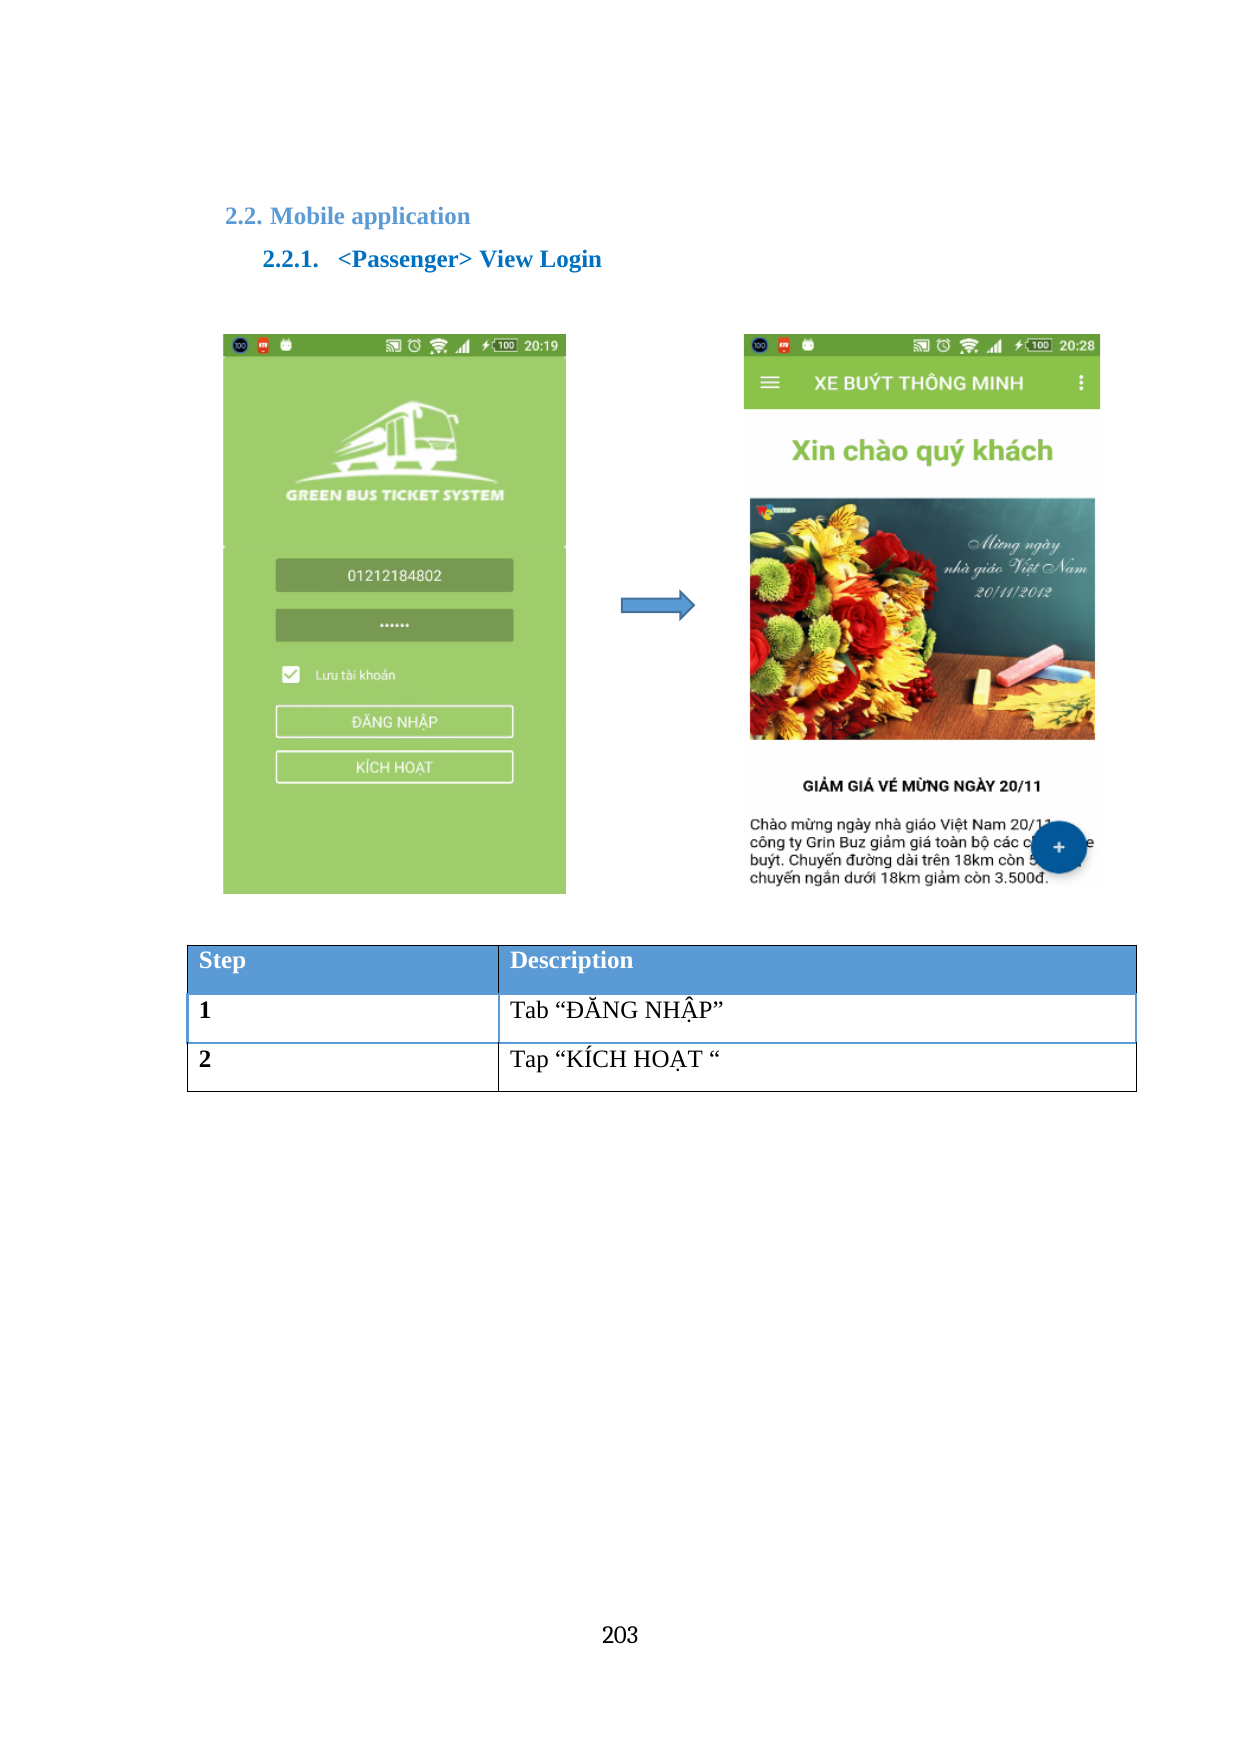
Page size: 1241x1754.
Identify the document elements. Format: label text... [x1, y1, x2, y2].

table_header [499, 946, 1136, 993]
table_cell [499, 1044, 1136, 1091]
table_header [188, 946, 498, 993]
text <Passenger> View Login [262, 244, 1053, 273]
picture [221, 334, 566, 894]
picture [743, 334, 1100, 888]
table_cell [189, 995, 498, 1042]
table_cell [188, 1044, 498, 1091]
subtitle Mobile application [225, 201, 1053, 230]
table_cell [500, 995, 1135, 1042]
